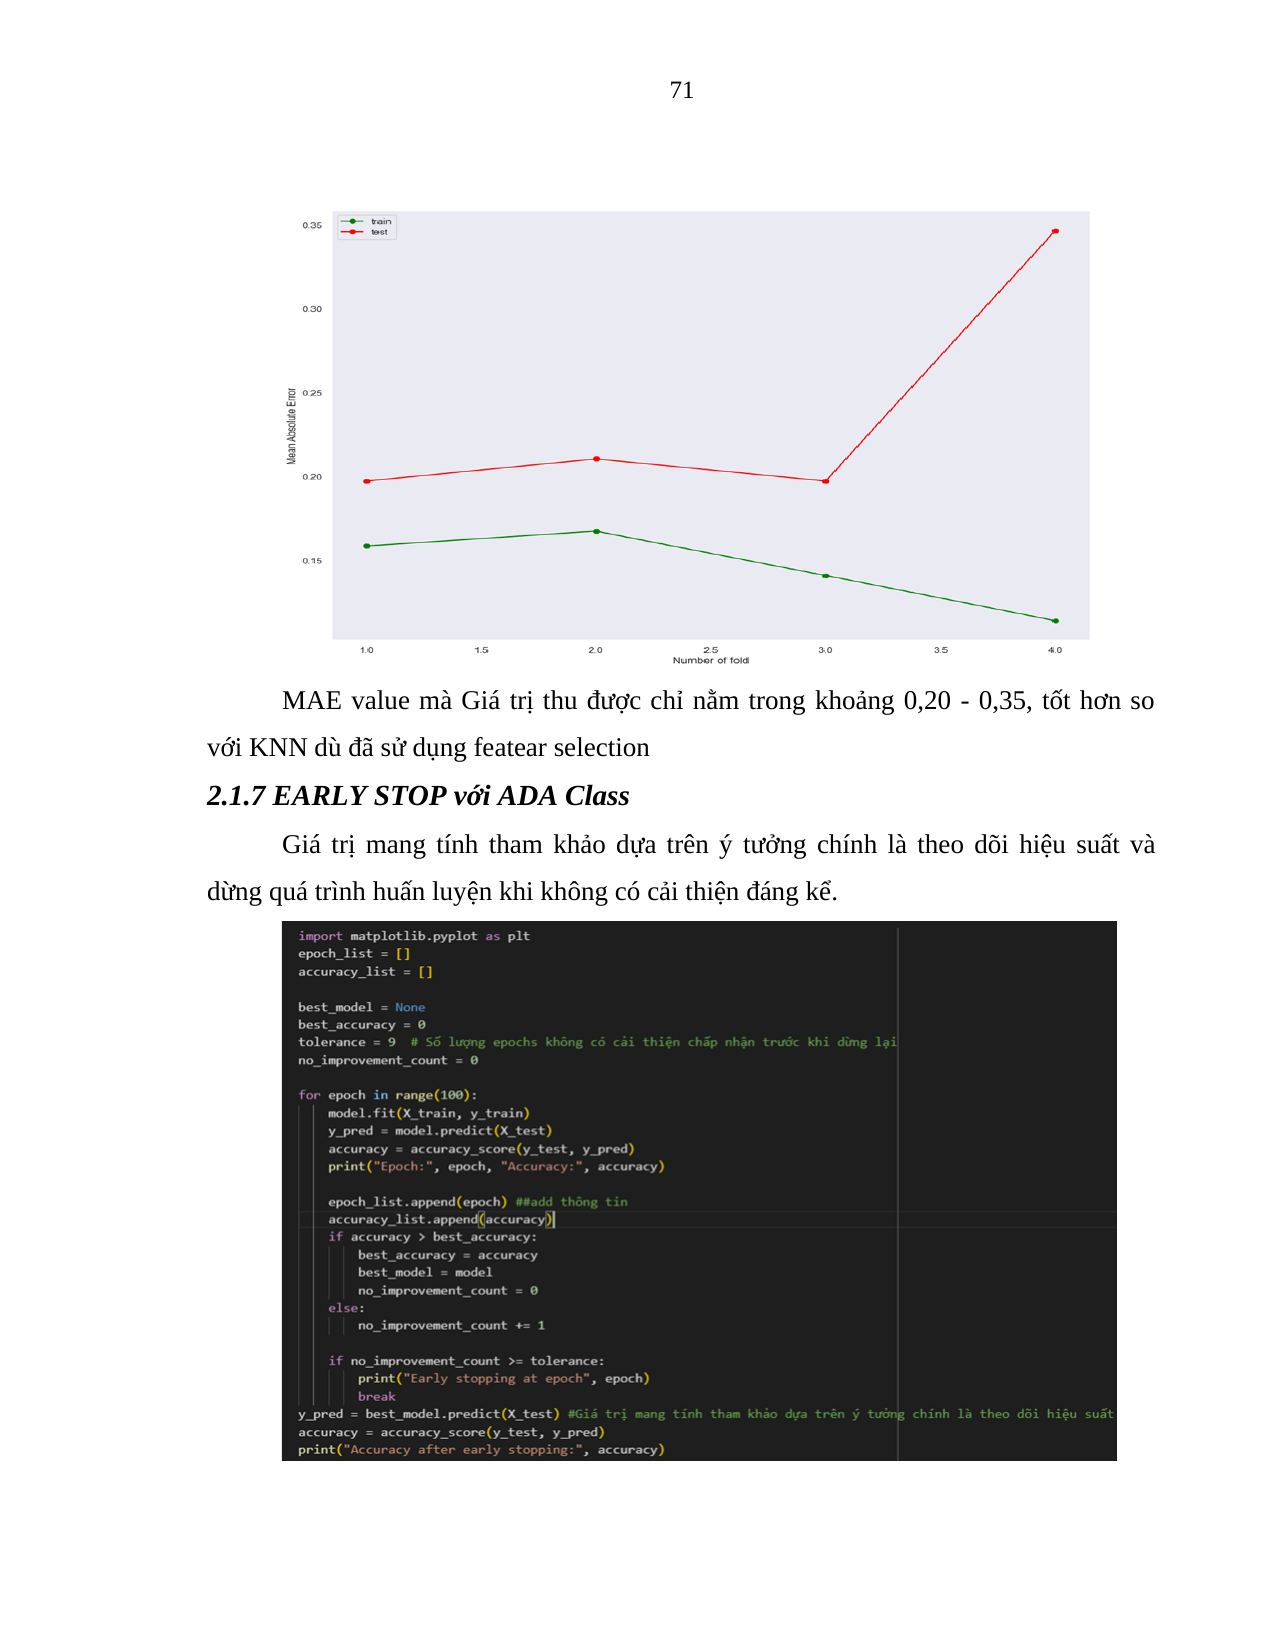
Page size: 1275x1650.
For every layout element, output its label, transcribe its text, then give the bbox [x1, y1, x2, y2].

text Giá trị mang tính tham khảo dựa trên ý tưởng chính là theo dõi hiệu suất và dừng quá trình huấn luyện khi không có cải thiện đáng kể. [207, 828, 1157, 906]
picture [281, 921, 1117, 1461]
text MAE value mà Giá trị thu được chỉ nằm trong khoảng 0,20 - 0,35, tốt hơn so với KNN dù đã sử dụng featear selection [207, 684, 1157, 762]
picture [281, 206, 1097, 669]
text 2.1.7 EARLY STOP với ADA Class [207, 778, 1157, 811]
